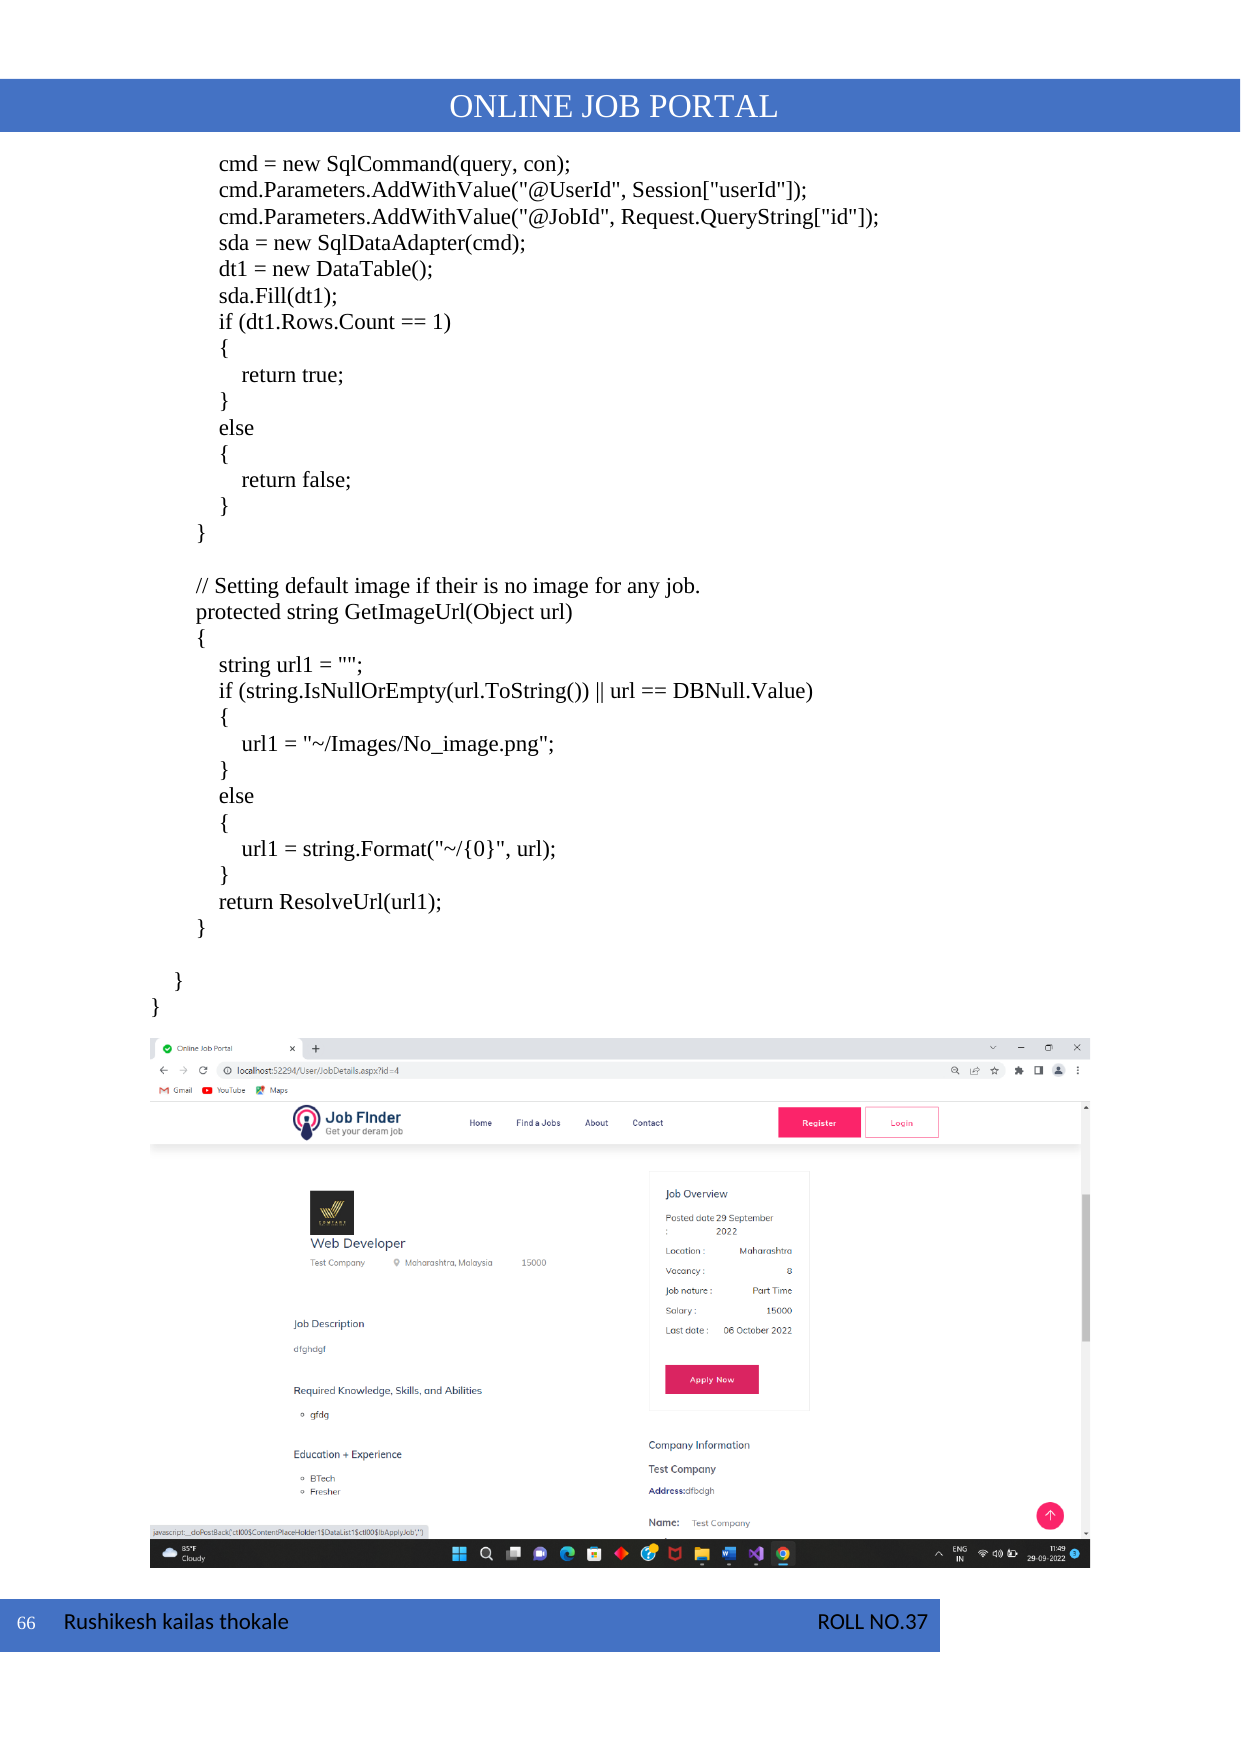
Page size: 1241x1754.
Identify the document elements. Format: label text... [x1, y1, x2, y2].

text { [150, 440, 1090, 466]
text } [150, 862, 1090, 888]
text } [150, 993, 1090, 1020]
text cmd.Parameters.AddWithValue("@JobId", Request.QueryString["id"]); [150, 203, 1090, 229]
text protected string GetImageUrl(Object url) [150, 598, 1090, 624]
text } [150, 967, 1090, 993]
text url1 = "~/Images/No_image.png"; [150, 730, 1090, 756]
text cmd = new SqlCommand(query, con); [150, 150, 1090, 176]
text } [150, 387, 1090, 413]
text if (dt1.Rows.Count == 1) [150, 308, 1090, 334]
text return false; [150, 466, 1090, 493]
text if (string.IsNullOrEmpty(url.ToString()) || url == DBNull.Value) [150, 677, 1090, 703]
text } [150, 519, 1090, 545]
text sda = new SqlDataAdapter(cmd); [150, 229, 1090, 255]
text else [150, 782, 1090, 809]
text return true; [150, 361, 1090, 387]
text dt1 = new DataTable(); [150, 255, 1090, 282]
text cmd.Parameters.AddWithValue("@UserId", Session["userId"]); [150, 176, 1090, 203]
text return ResolveUrl(url1); [150, 888, 1090, 914]
picture [150, 1038, 1091, 1568]
text { [150, 809, 1090, 835]
text } [150, 914, 1090, 941]
text } [150, 493, 1090, 519]
text // Setting default image if their is no image for any job. [150, 572, 1090, 598]
text else [150, 413, 1090, 440]
text { [150, 703, 1090, 730]
text url1 = string.Format("~/{0}", url); [150, 835, 1090, 862]
text { [150, 334, 1090, 361]
text { [150, 624, 1090, 651]
text sda.Fill(dt1); [150, 282, 1090, 308]
text } [150, 756, 1090, 782]
text string url1 = ""; [150, 651, 1090, 677]
